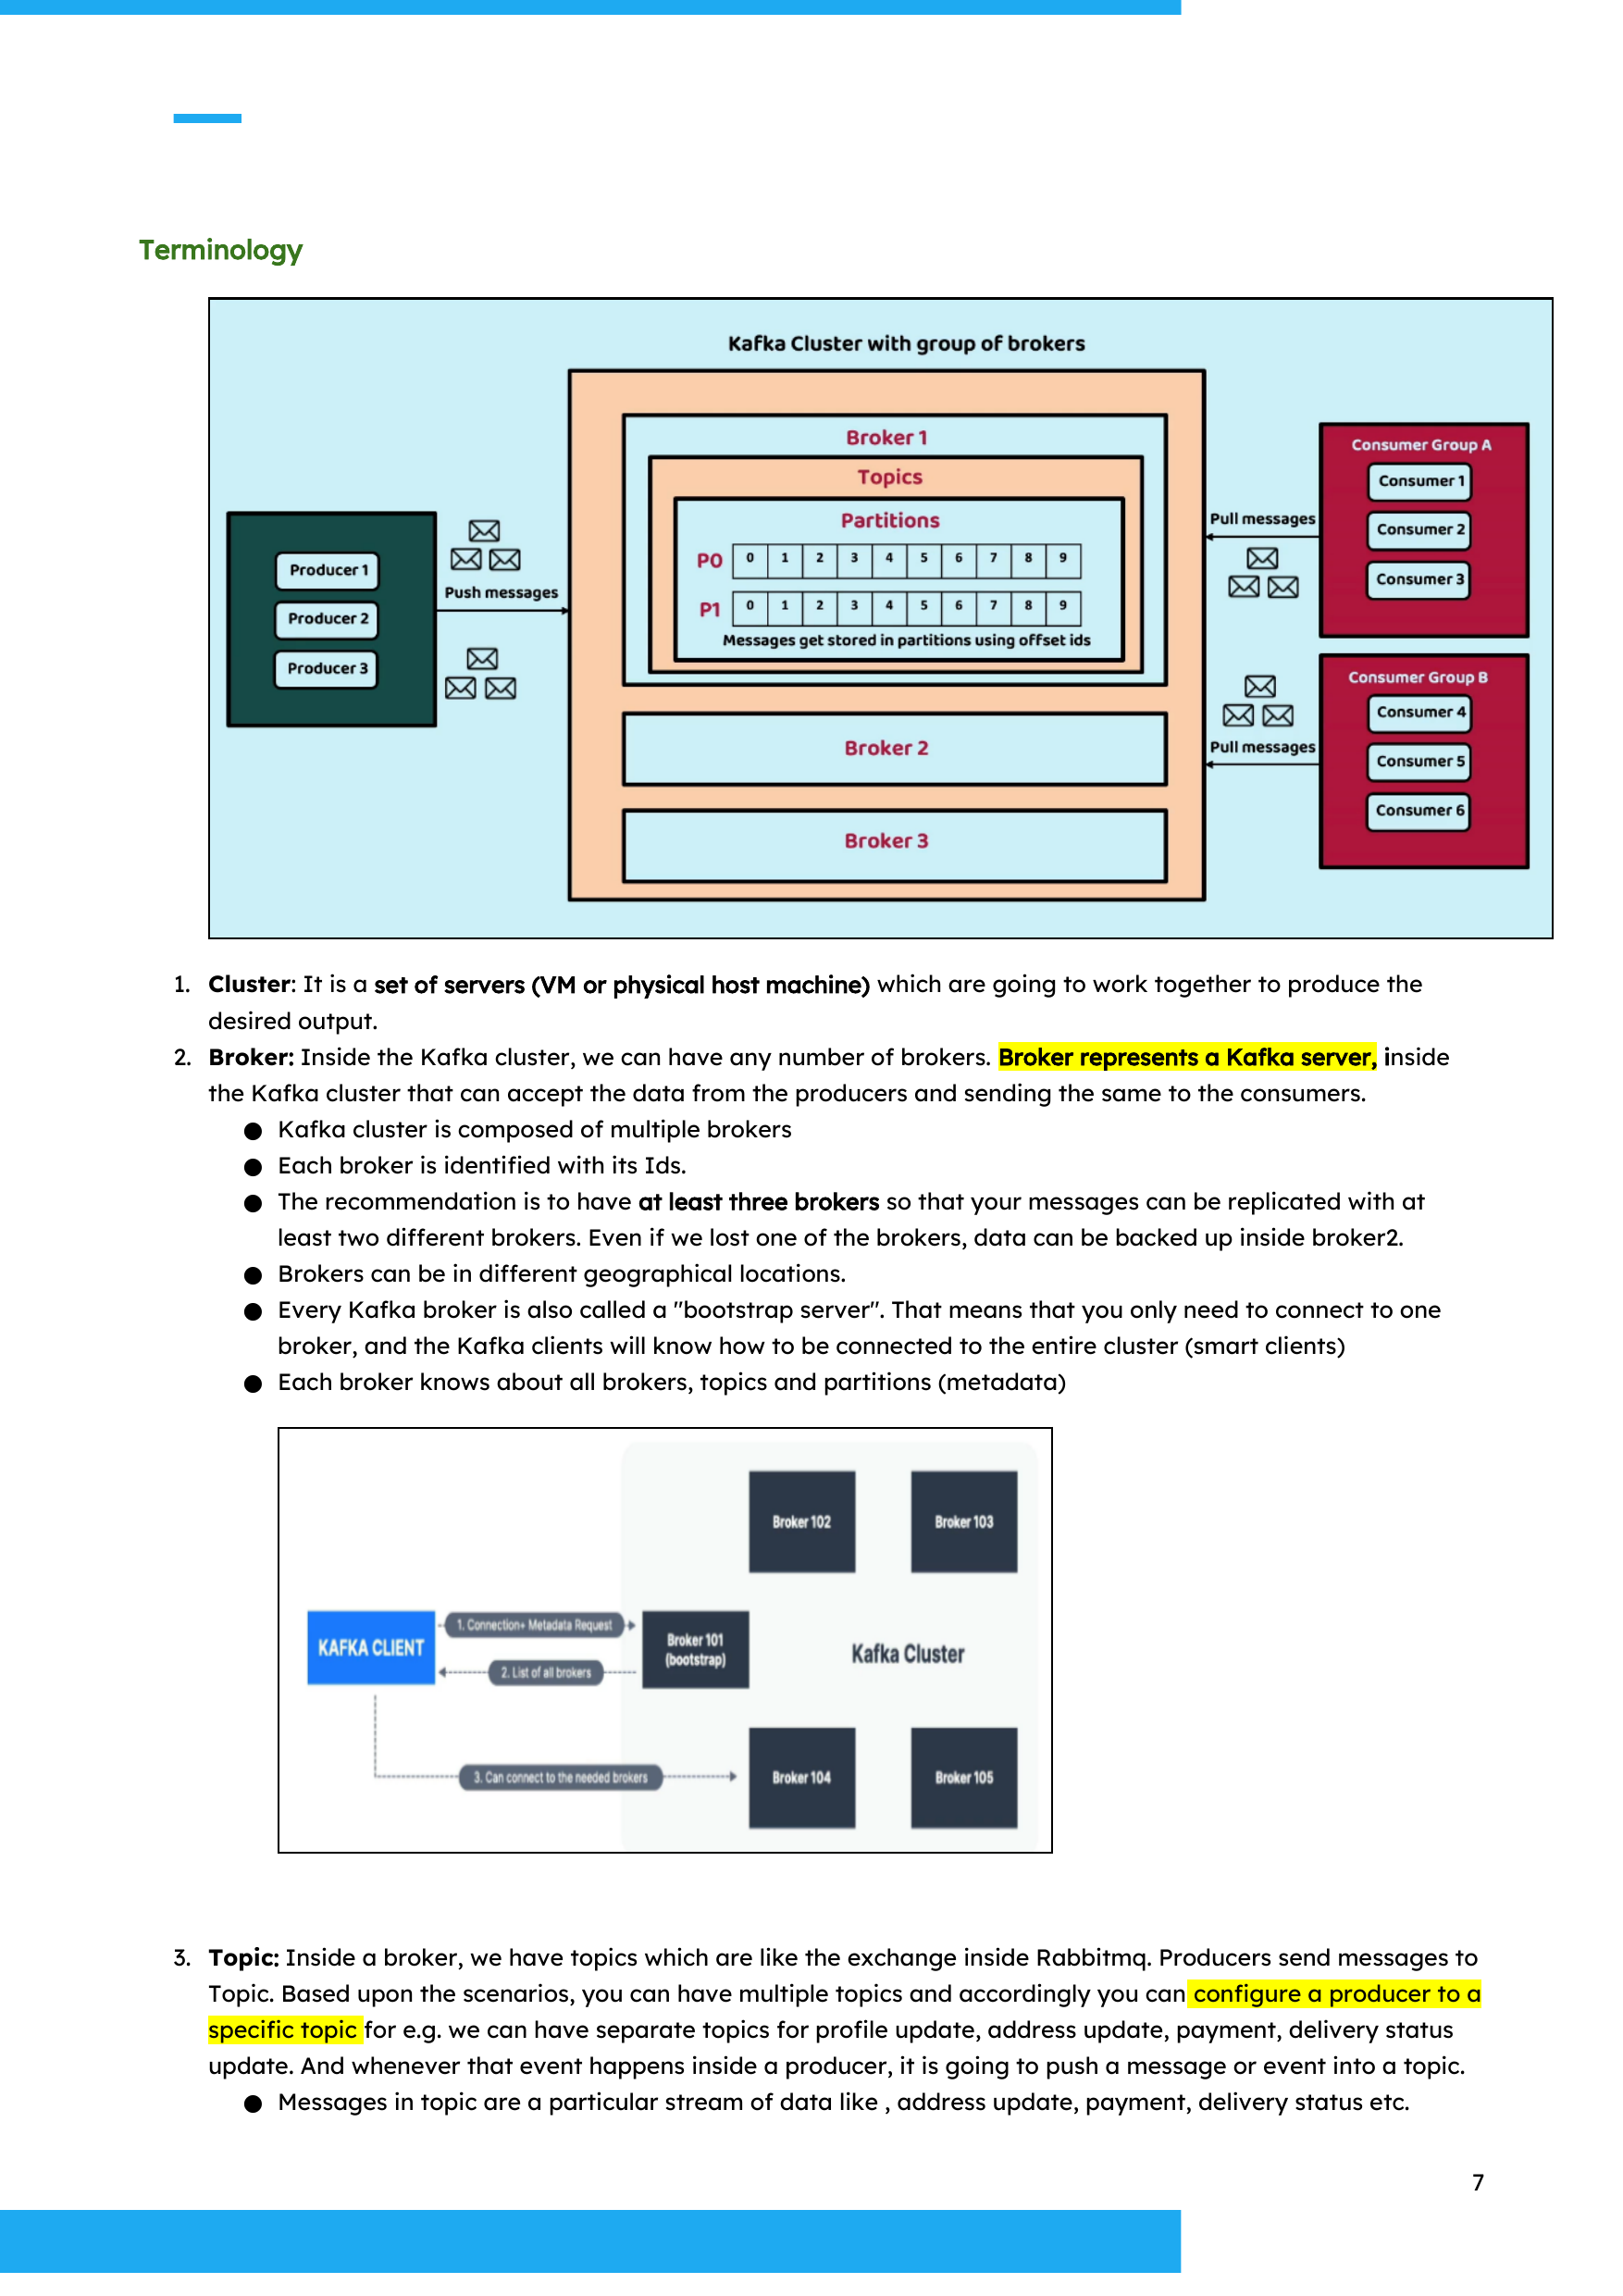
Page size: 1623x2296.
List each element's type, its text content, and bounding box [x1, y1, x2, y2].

list Broker: Inside the Kafka cluster, we can have any number of brokers. Broker represents a Kafka server, inside the Kafka cluster that can accept the data from the producers and sending the same to the consumers. [173, 1042, 1484, 1107]
picture [210, 300, 1552, 937]
list Each broker knows about all brokers, topics and partitions (metadata) [242, 1368, 1484, 1396]
picture [173, 114, 242, 123]
list Brokers can be in different geographical locations. [242, 1259, 1484, 1288]
list The recommendation is to have at least three brokers so that your messages can be replicated with at least two different brokers. Even if we lost one of the brokers, data can be backed up inside broker2. [242, 1186, 1484, 1252]
picture [279, 1429, 1051, 1852]
picture [0, 0, 1182, 15]
list Cluster: It is a set of servers (VM or physical host machine) which are going to work together to produce the desired output. [173, 970, 1484, 1035]
list Topic: Inside a broker, we have topics which are like the exchange inside Rabbitmq. Producers send messages to Topic. Based upon the scenarios, you can have multiple topics and accordingly you can configure a producer to a specific topic for e.g. we can have separate topics for profile update, address update, payment, delivery status update. And whenever that event happens inside a producer, it is going to push a message or event into a topic. [173, 1942, 1484, 2080]
list Kafka cluster is composed of multiple brokers [242, 1114, 1484, 1143]
list Every Kafka broker is also called a "bootstrap server". That means that you only need to connect to one broker, and the Kafka clients will know how to be connected to the entire cluster (smart clients) [242, 1295, 1484, 1360]
picture [0, 2210, 1182, 2273]
list Messages in topic are a particular stream of data like , address update, payment, delivery status etc. [242, 2088, 1484, 2116]
subtitle Terminology [139, 232, 1484, 266]
list Each broker is identified with its Ids. [242, 1150, 1484, 1179]
